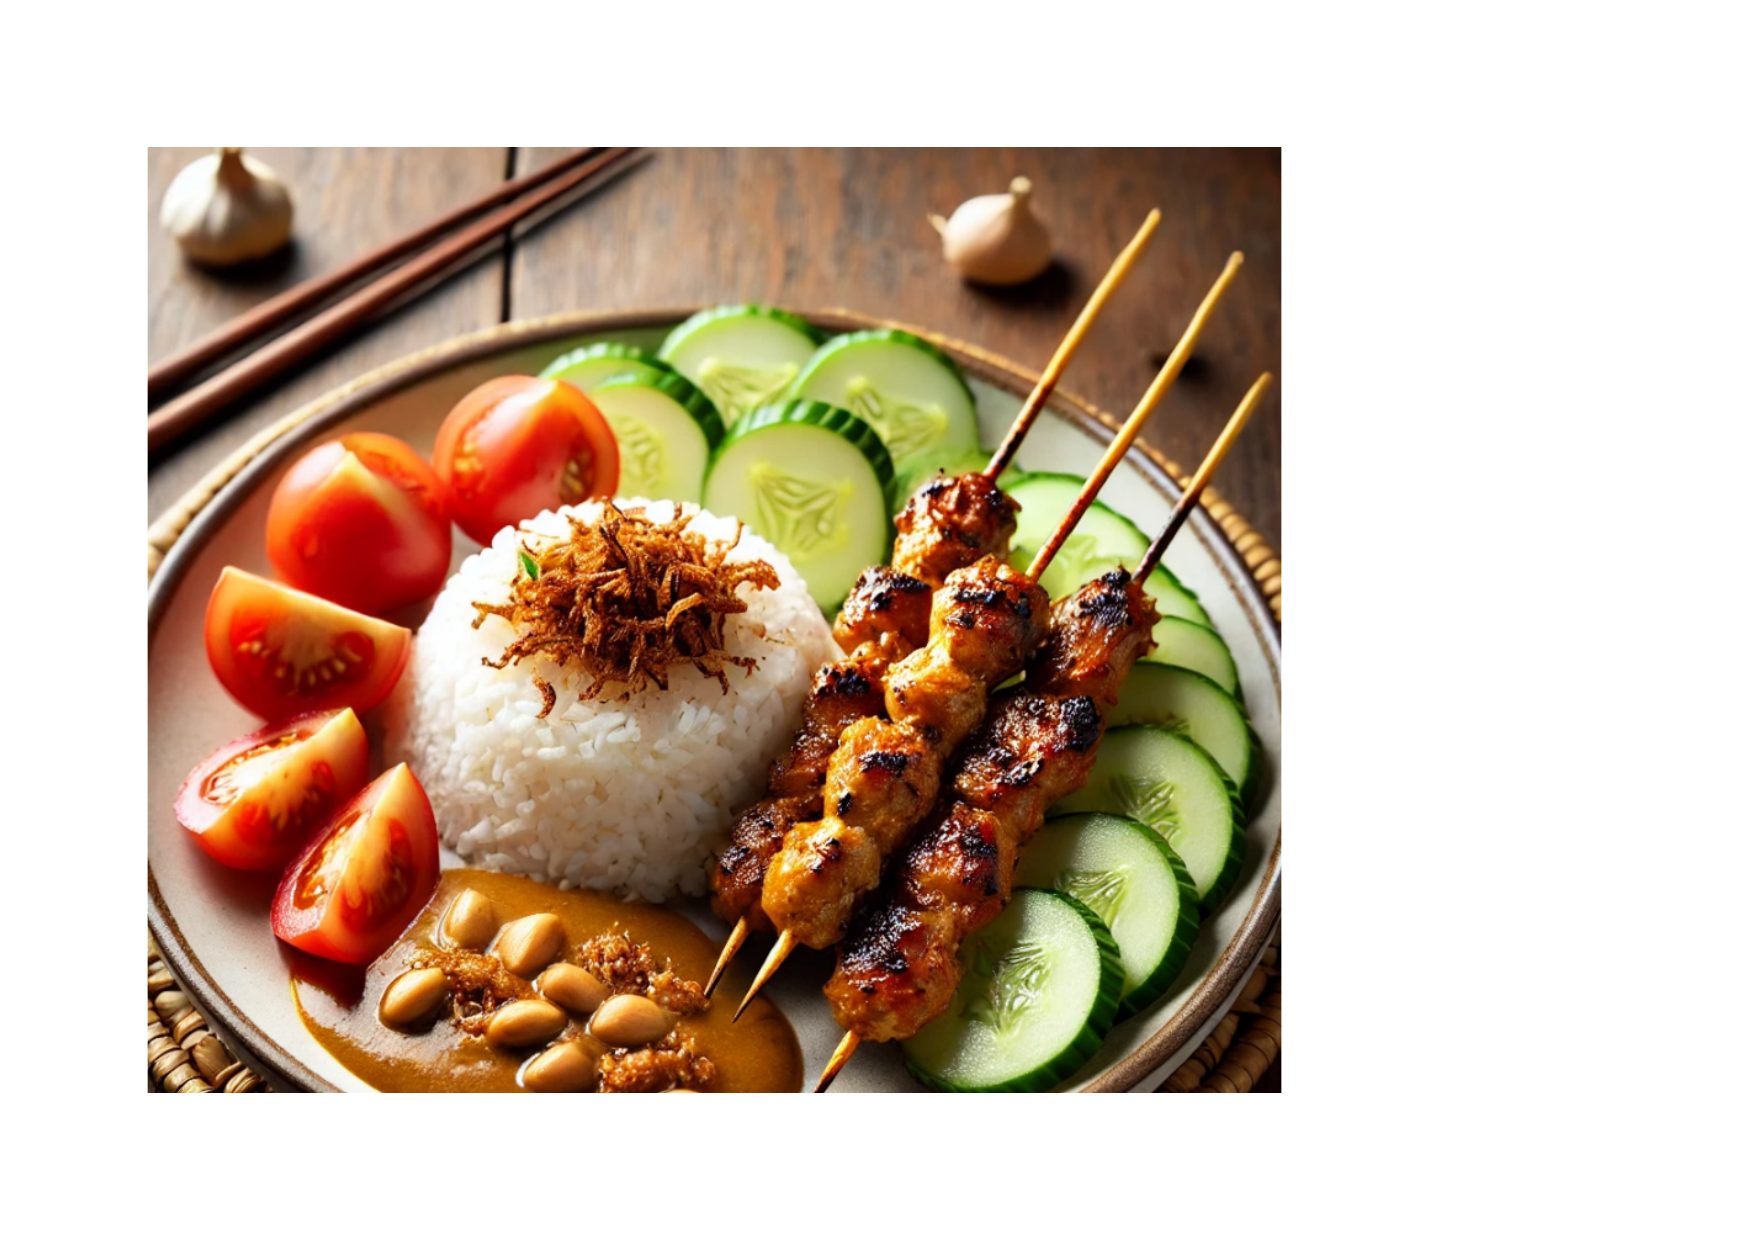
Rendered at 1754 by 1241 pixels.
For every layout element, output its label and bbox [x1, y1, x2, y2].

picture [147, 147, 1282, 1093]
